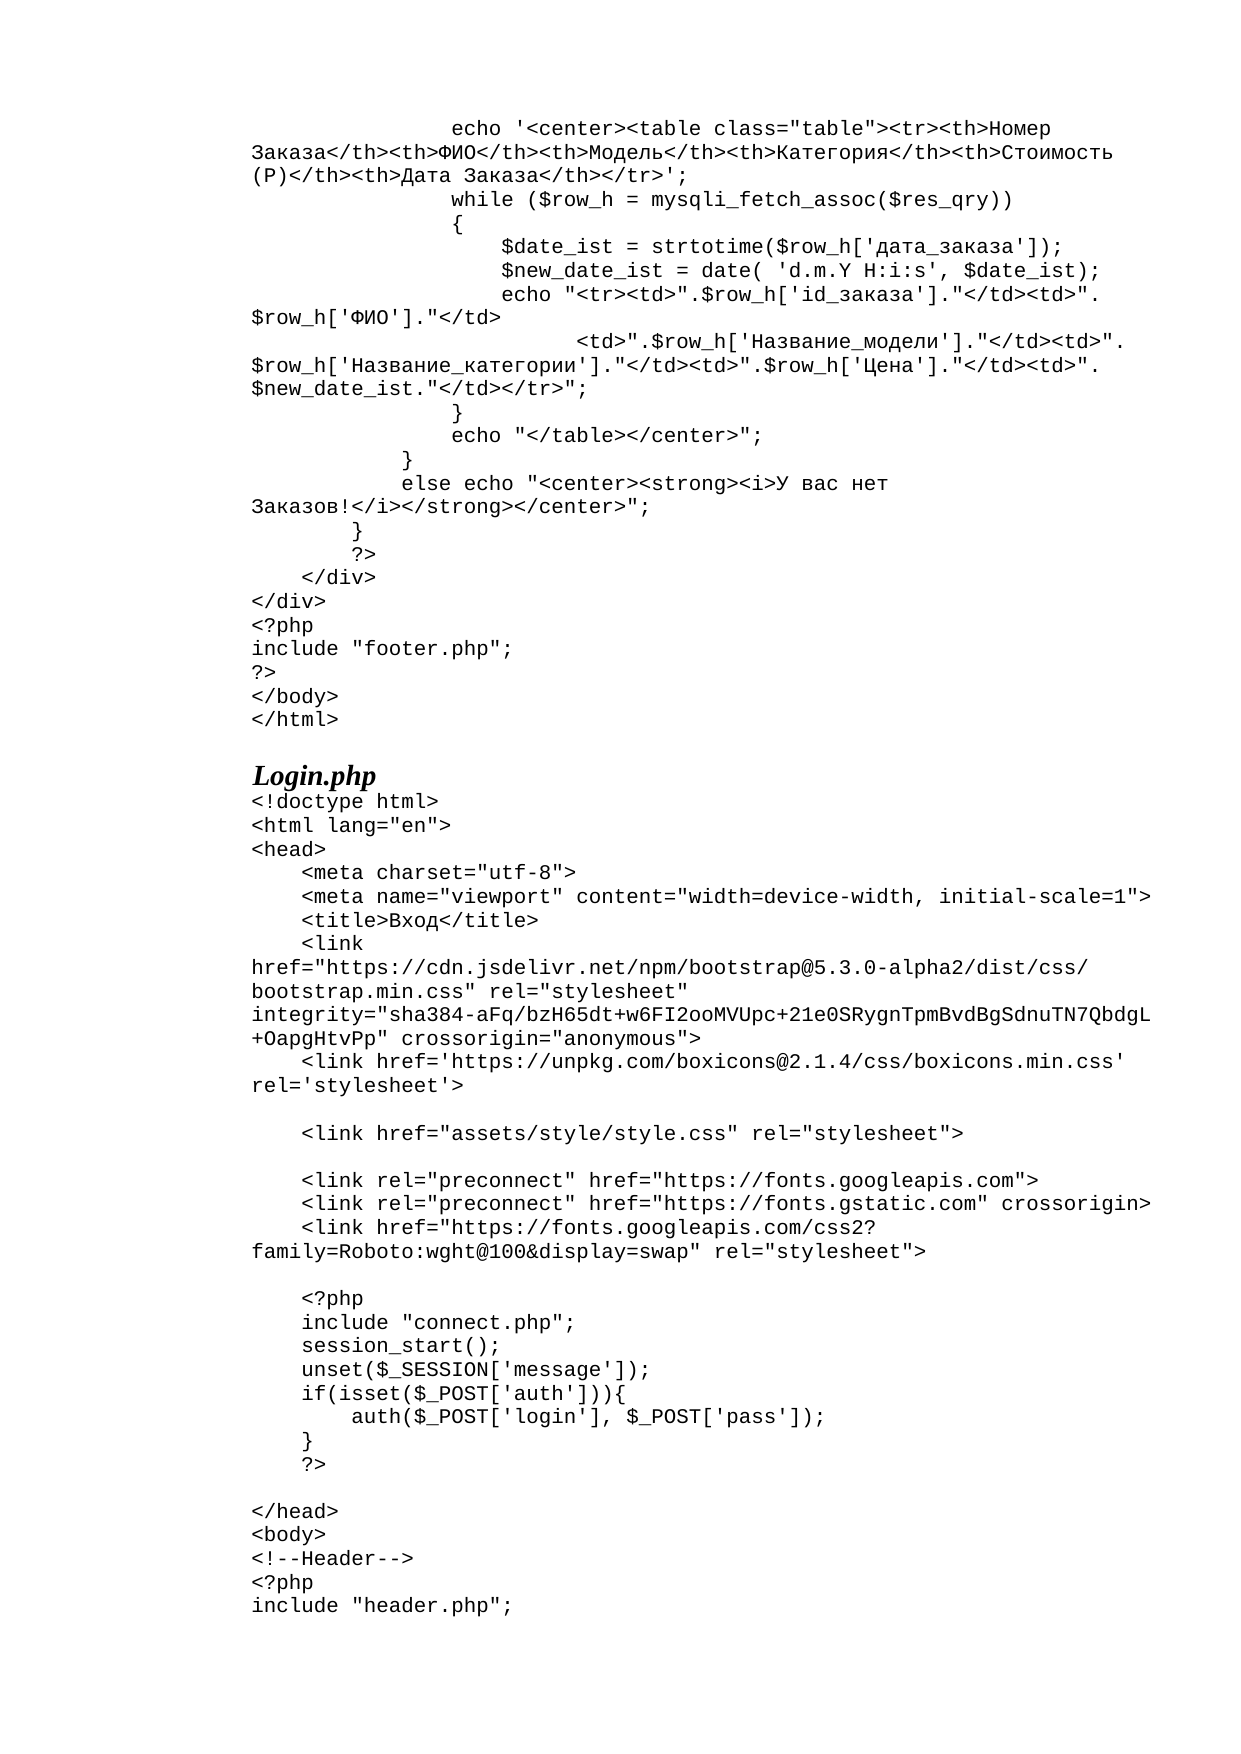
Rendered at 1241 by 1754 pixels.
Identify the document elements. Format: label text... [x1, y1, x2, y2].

list Login.php [252, 758, 1152, 791]
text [251, 118, 1152, 733]
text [251, 791, 1152, 1619]
